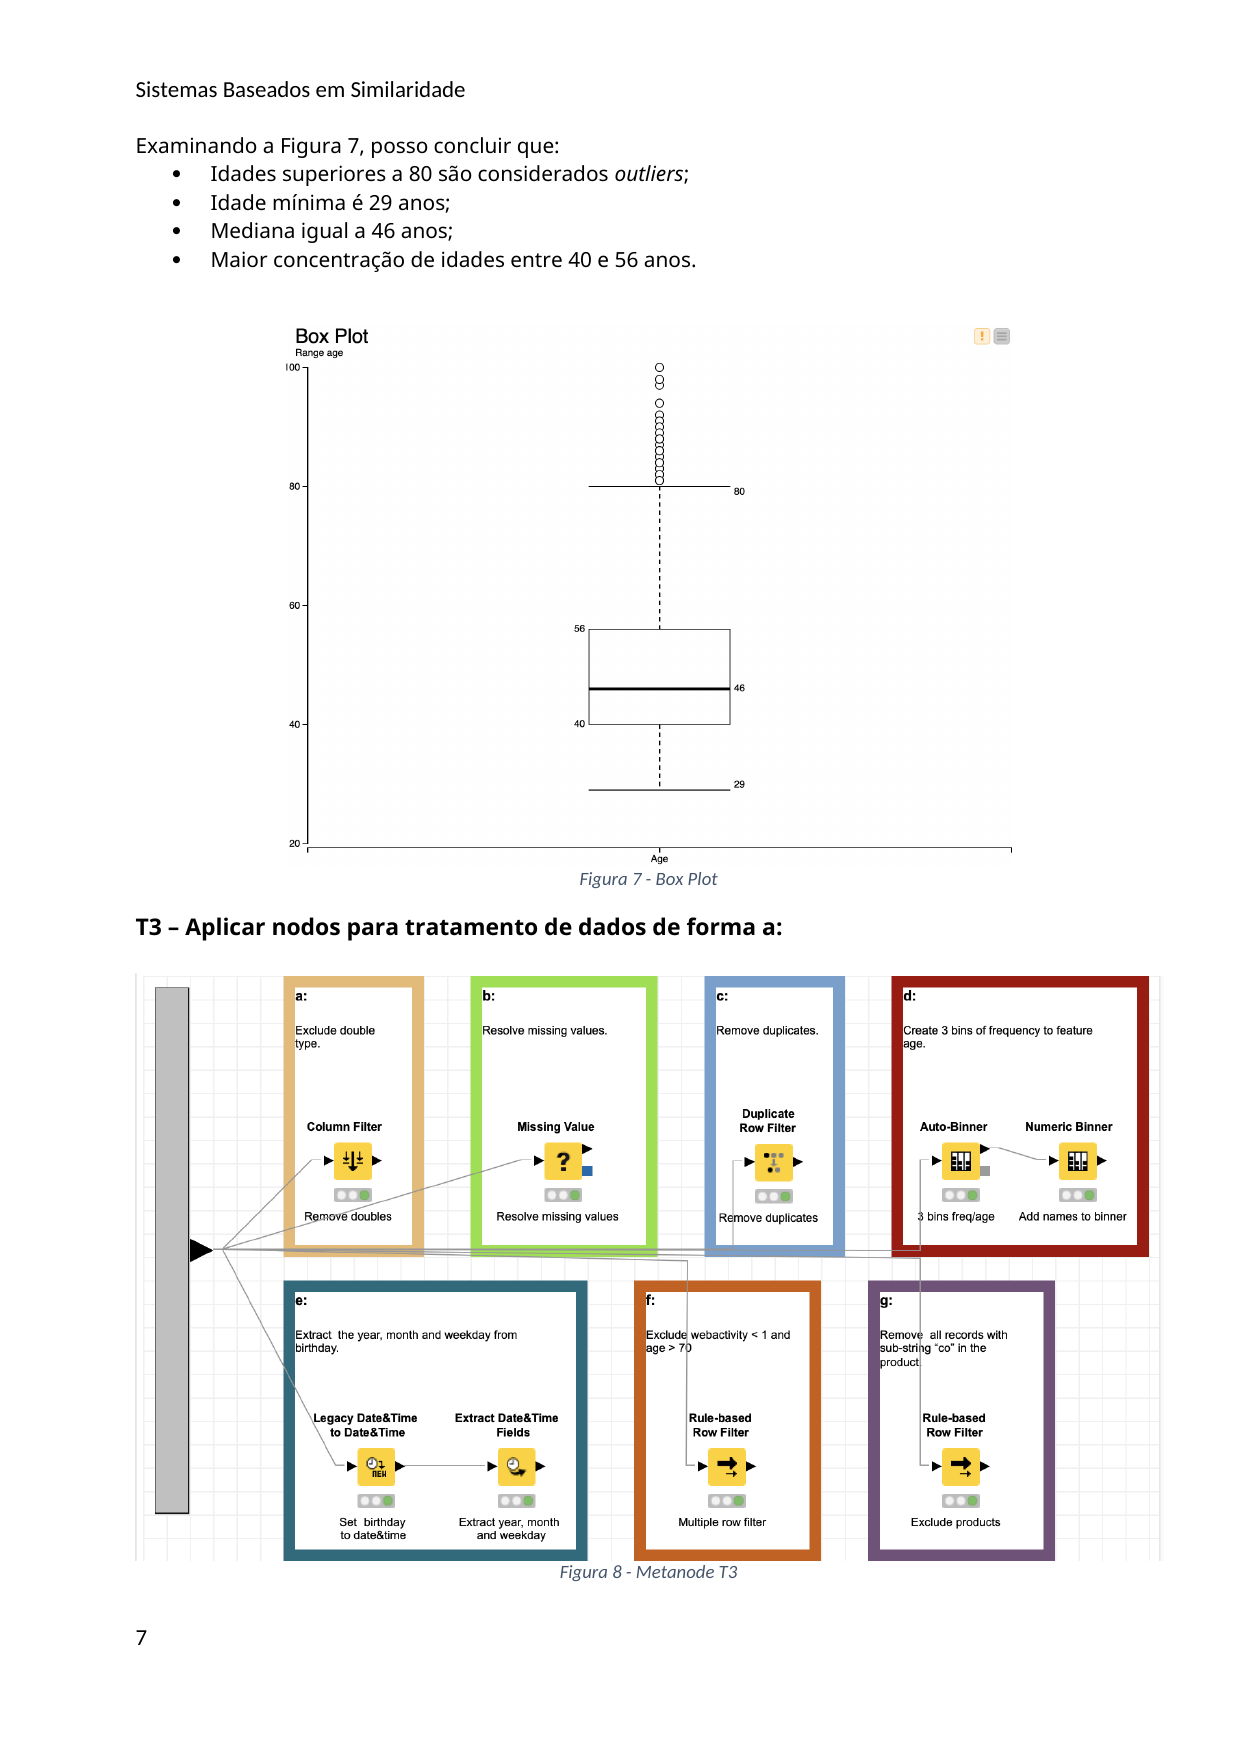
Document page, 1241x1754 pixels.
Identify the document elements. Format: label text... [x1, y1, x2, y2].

list Idades superiores a 80 são considerados outliers; [173, 159, 1163, 188]
picture [286, 324, 1013, 868]
list Idade mínima é 29 anos; [173, 188, 1163, 216]
text T3 – Aplicar nodos para tratamento de dados de forma a: [135, 911, 1163, 942]
list Mediana igual a 46 anos; [173, 216, 1163, 245]
list Maior concentração de idades entre 40 e 56 anos. [173, 245, 1163, 273]
text Examinando a Figura 7, posso concluir que: [135, 131, 1163, 159]
picture [135, 973, 1164, 1561]
